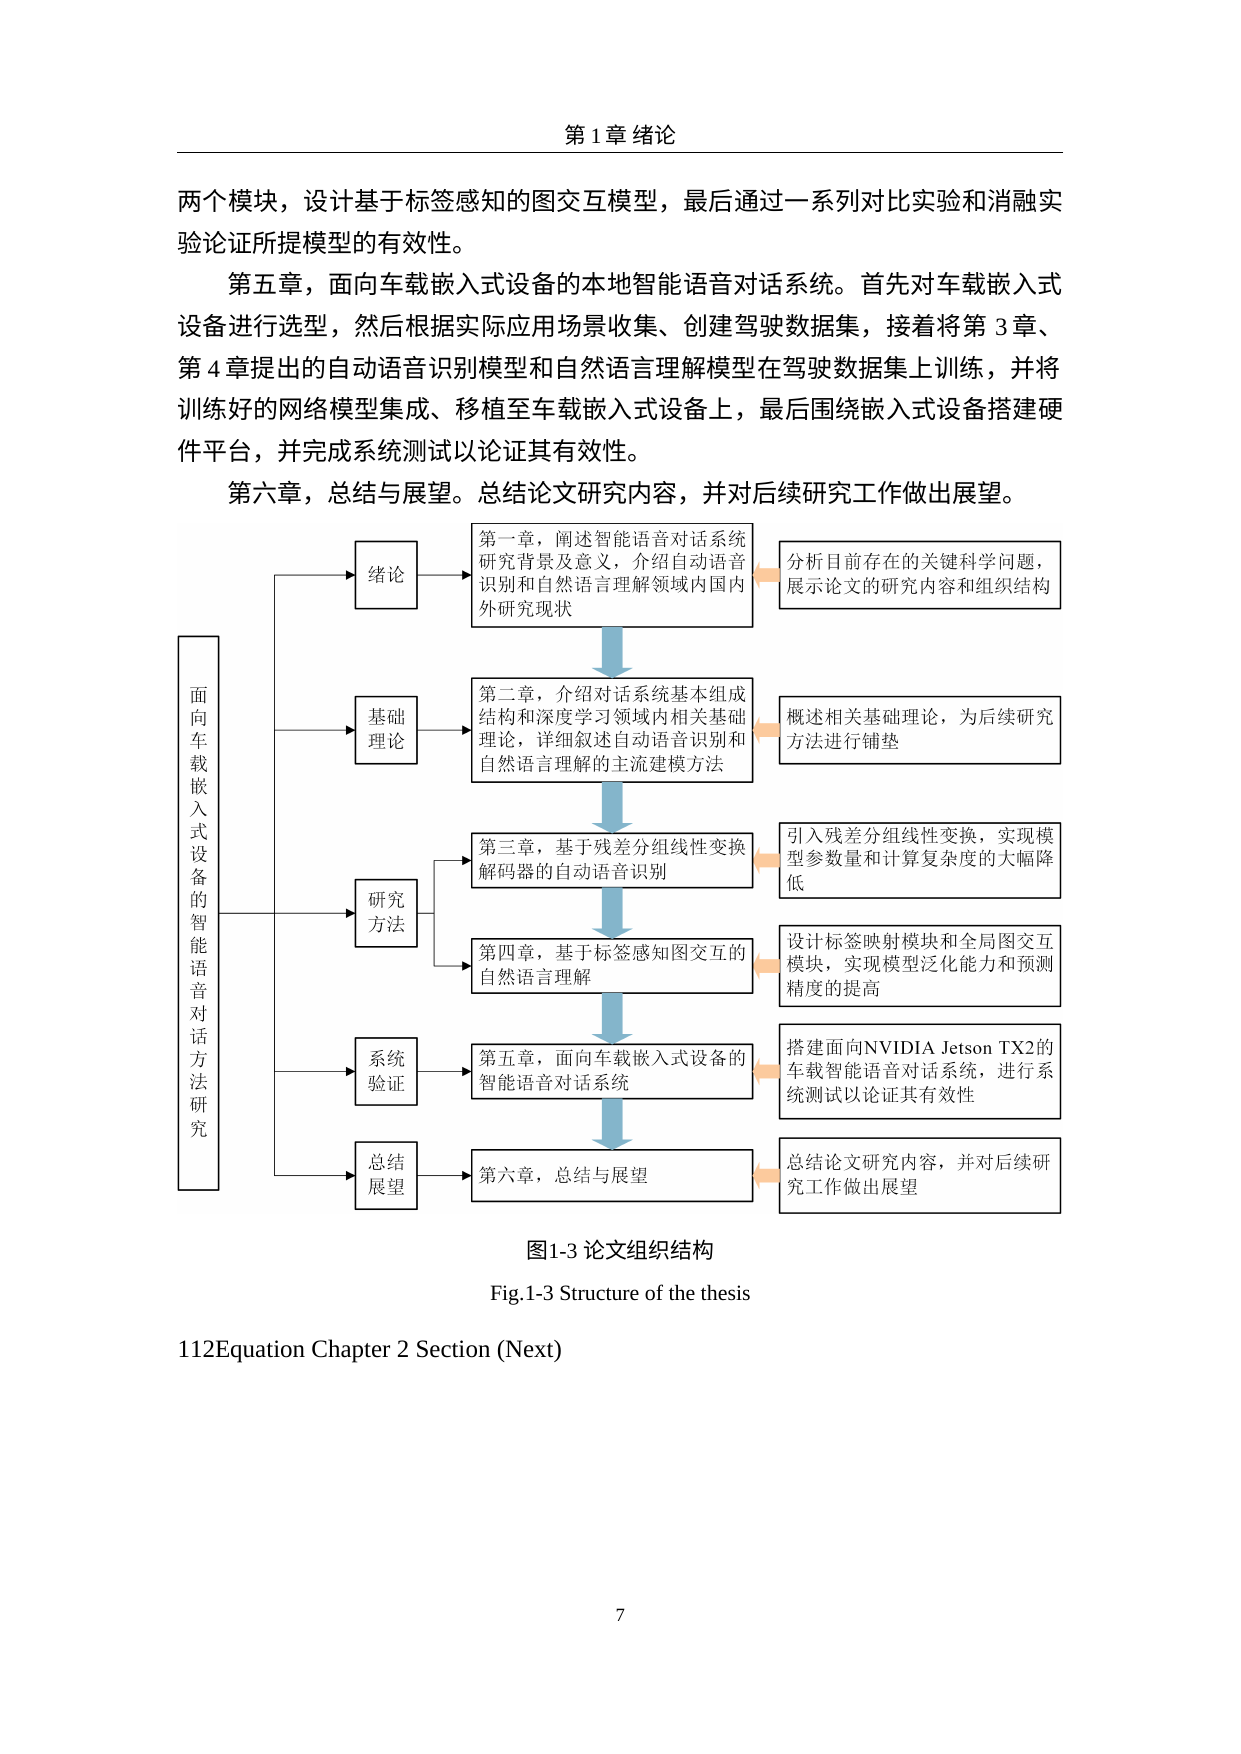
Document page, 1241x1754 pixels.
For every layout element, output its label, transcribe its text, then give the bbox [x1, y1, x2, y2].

text Fig.1-3 Structure of the thesis [177, 1267, 1063, 1309]
text 第五章，面向车载嵌入式设备的本地智能语音对话系统。首先对车载嵌入式设备进行选型，然后根据实际应用场景收集、创建驾驶数据集，接着将第3章、第4章提出的自动语音识别模型和自然语言理解模型在驾驶数据集上训练，并将训练好的网络模型集成、移植至车载嵌入式设备上，最后围绕嵌入式设备搭建硬件平台，并完成系统测试以论证其有效性。 [177, 261, 1063, 469]
text 第六章，总结与展望。总结论文研究内容，并对后续研究工作做出展望。 [177, 469, 1063, 511]
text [177, 177, 1063, 261]
picture [177, 523, 1063, 1214]
text 图1-3 论文组织结构 [177, 1226, 1063, 1267]
